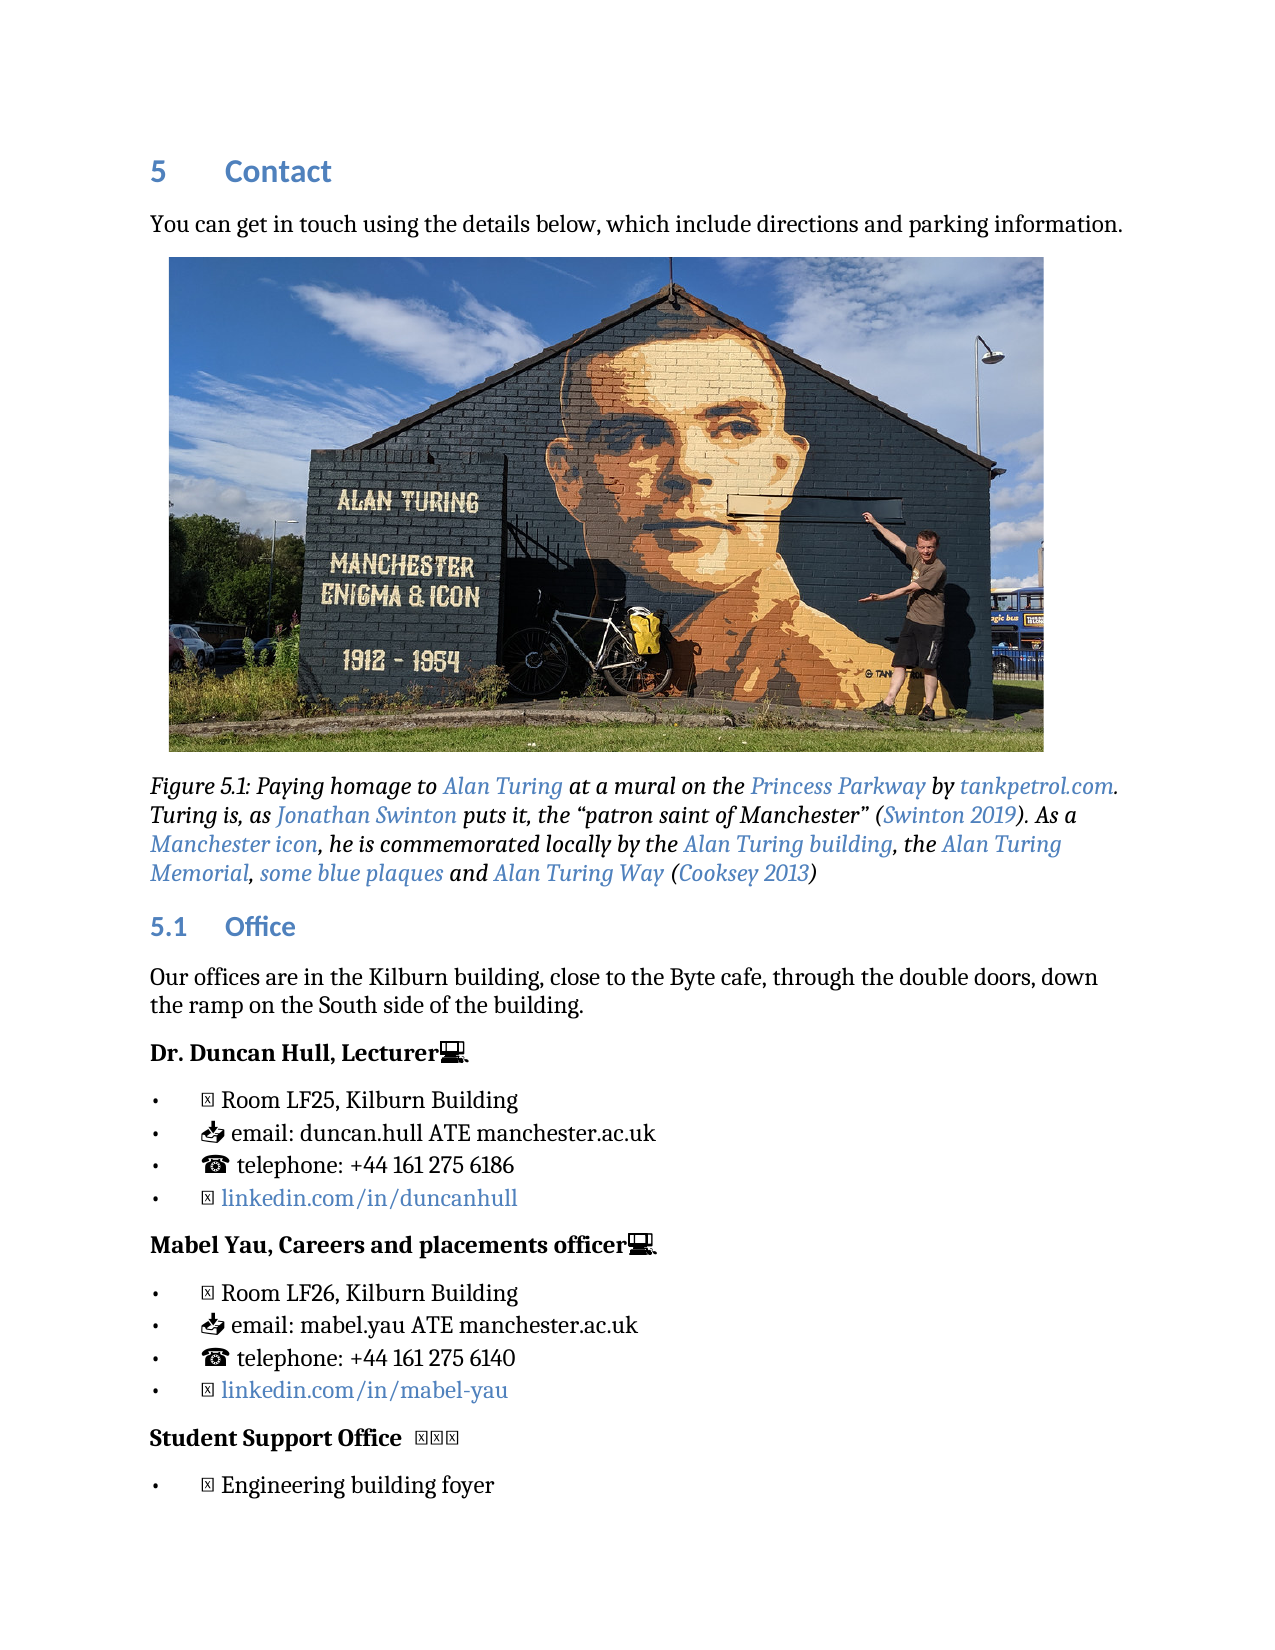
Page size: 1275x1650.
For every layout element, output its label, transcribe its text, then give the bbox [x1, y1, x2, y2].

list ☎️ telephone: +44 161 275 6140 [150, 1344, 1125, 1372]
text Figure 5.1: Paying homage to Alan Turing at a mural on the Princess Parkway by tankpetrol.com. Turing is, as Jonathan Swinton puts it, the “patron saint of Manchester” (Swinton 2019). As a Manchester icon, he is commemorated locally by the Alan Turing building, the Alan Turing Memorial, some blue plaques and Alan Turing Way (Cooksey 2013) [150, 772, 1125, 887]
list 🏢 Engineering building foyer [150, 1471, 1125, 1500]
list 📥 email: duncan.hull ATE manchester.ac.uk [150, 1119, 1125, 1147]
text Our offices are in the Kilburn building, close to the Byte cafe, through the double doors, down the ramp on the South side of the building. [150, 962, 1125, 1020]
list 🌐 linkedin.com/in/mabel-yau [150, 1376, 1125, 1405]
list 🏢 Room LF25, Kilburn Building [150, 1086, 1125, 1115]
text Mabel Yau, Careers and placements officer 👩‍💻 [150, 1231, 1125, 1260]
list 📥 email: mabel.yau ATE manchester.ac.uk [150, 1311, 1125, 1340]
subtitle 5.1 Office [150, 908, 1125, 944]
list ☎️ telephone: +44 161 275 6186 [150, 1151, 1125, 1180]
picture [168, 257, 1044, 752]
text Student Support Office 👨‍👩‍👧‍👧 [150, 1424, 1125, 1452]
text You can get in touch using the details below, which include directions and parking information. [150, 209, 1125, 238]
subtitle 5 Contact [150, 150, 1125, 191]
list 🌐 linkedin.com/in/duncanhull [150, 1184, 1125, 1212]
list 🏢 Room LF26, Kilburn Building [150, 1279, 1125, 1307]
text Dr. Duncan Hull, Lecturer 👨‍💻 [150, 1039, 1125, 1067]
